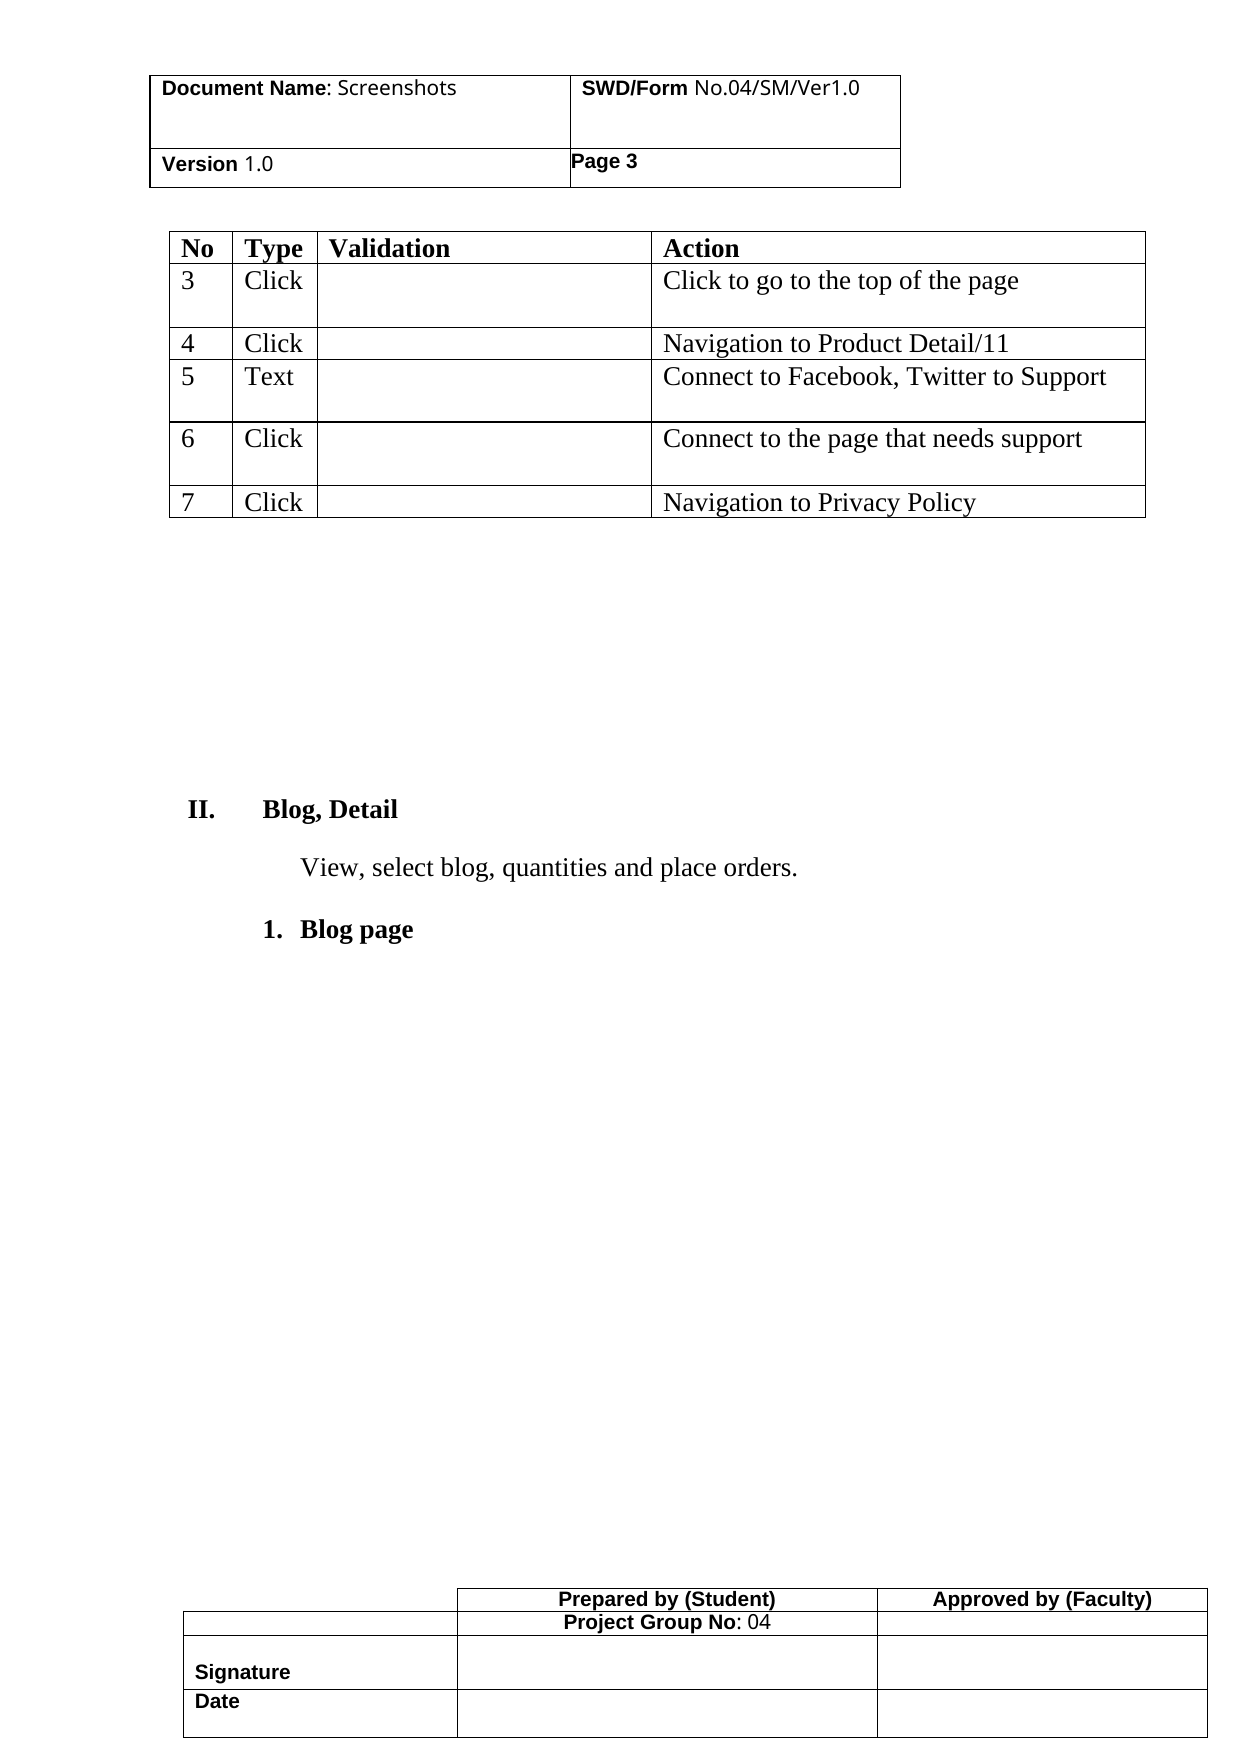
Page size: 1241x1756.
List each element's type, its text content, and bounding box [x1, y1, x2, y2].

table_cell 6 [170, 423, 232, 485]
table_header Action [652, 232, 1145, 263]
table_cell Navigation to Privacy Policy [652, 486, 1145, 517]
table_cell 3 [170, 264, 232, 327]
table_cell 5 [170, 360, 232, 421]
list Blog page [262, 913, 1165, 944]
table_cell Click [233, 423, 317, 485]
table_cell [318, 486, 651, 517]
table_cell [318, 264, 651, 327]
table_header No [170, 232, 232, 263]
table_cell [318, 328, 651, 359]
table_cell Connect to the page that needs support [652, 423, 1145, 485]
table_cell Click [233, 264, 317, 327]
table_cell Connect to Facebook, Twitter to Support [652, 360, 1145, 421]
table_cell Click to go to the top of the page [652, 264, 1145, 327]
table_cell [318, 423, 651, 485]
table_header Type [233, 232, 317, 263]
list Blog, Detail [187, 793, 1165, 851]
table_cell Navigation to Product Detail/11 [652, 328, 1145, 359]
table_cell Click [233, 486, 317, 517]
table_cell Click [233, 328, 317, 359]
table_cell [318, 360, 651, 421]
list View, select blog, quantities and place orders. [262, 851, 1165, 882]
table_cell Text [233, 360, 317, 421]
table_cell 7 [170, 486, 232, 517]
table_cell 4 [170, 328, 232, 359]
table_header Validation [318, 232, 651, 263]
